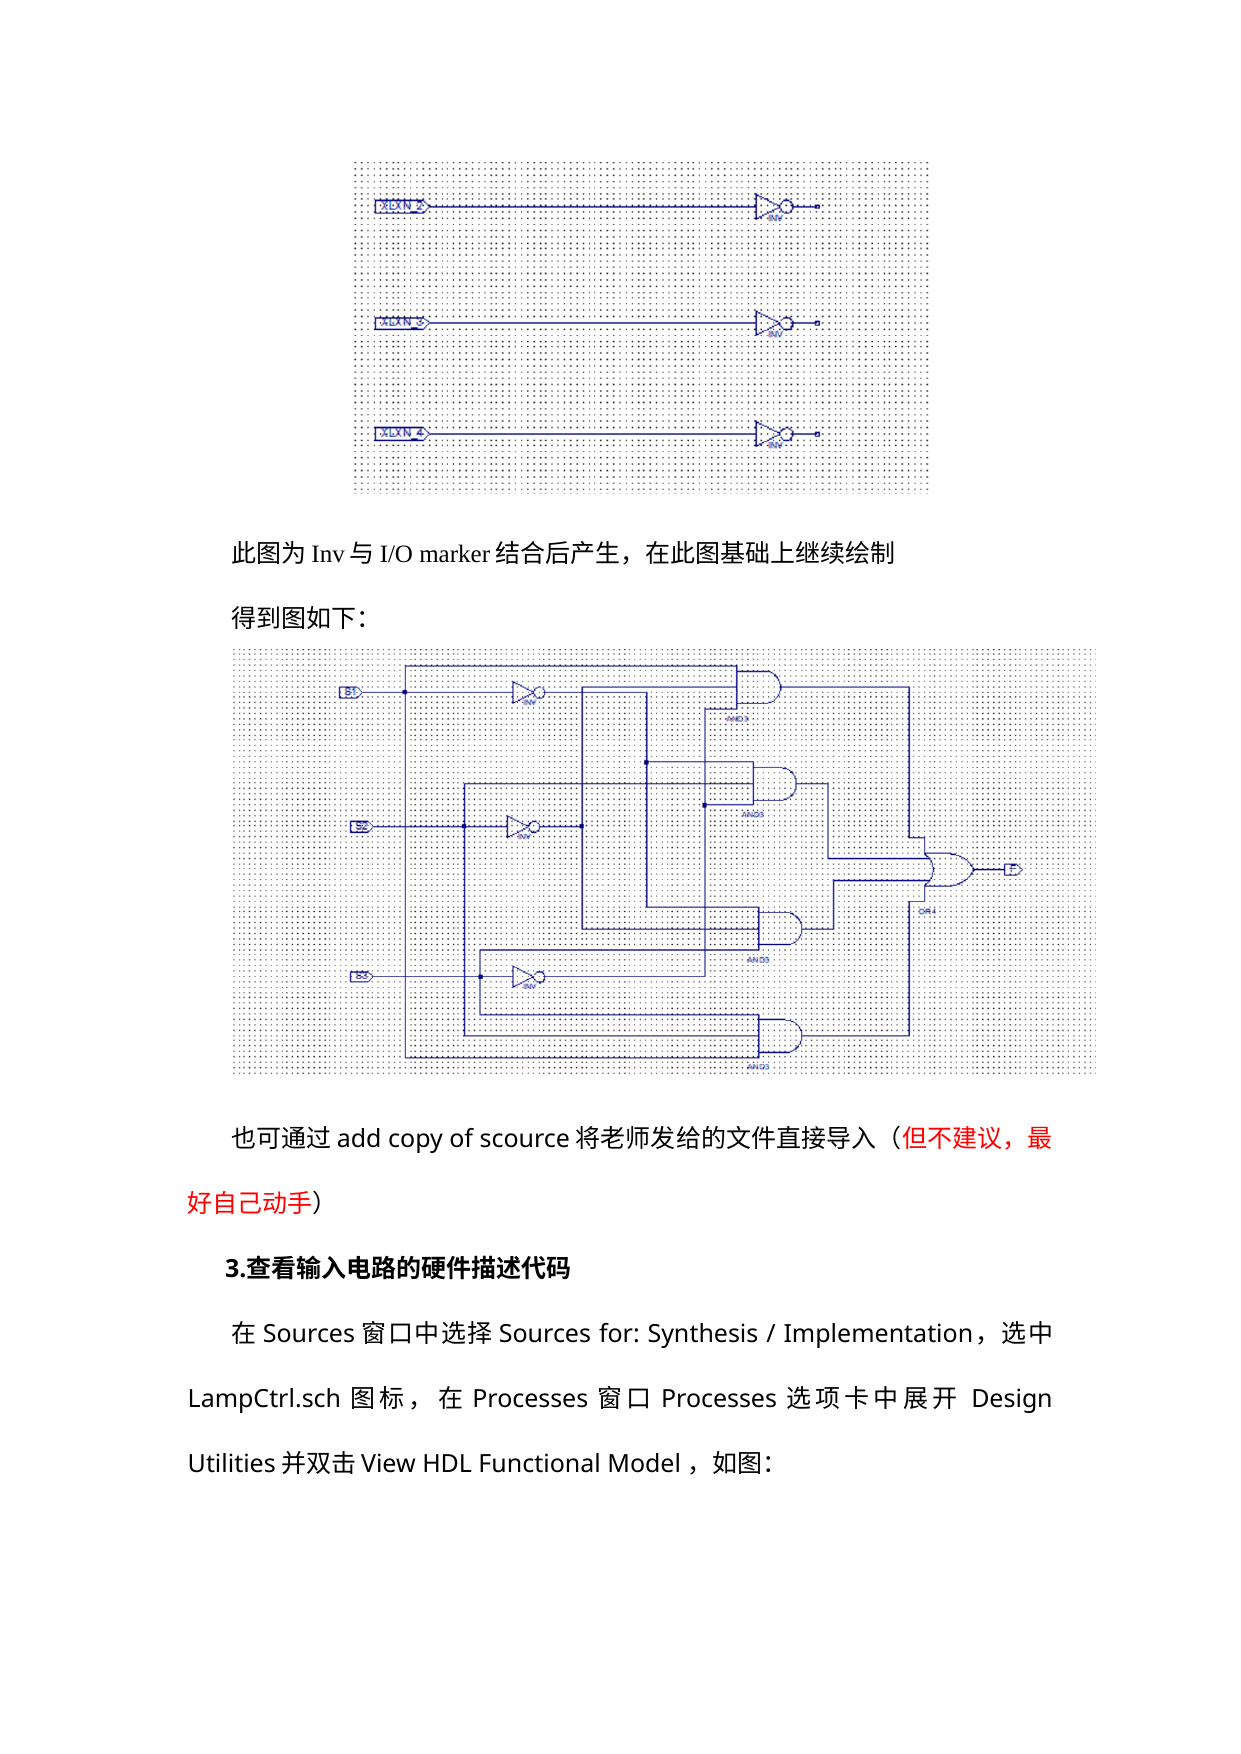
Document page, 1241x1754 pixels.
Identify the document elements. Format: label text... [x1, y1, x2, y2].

list 得到图如下： [187, 584, 1053, 649]
picture [353, 162, 931, 494]
list 此图为Inv与I/O marker结合后产生，在此图基础上继续绘制 [187, 519, 1053, 584]
picture [231, 649, 1096, 1075]
list 在Sources窗口中选择Sources for: Synthesis / Implementation，选中LampCtrl.sch图标，在Processes窗口Processes选项卡中展开 Design Utilities并双击View HDL Functional Model ，如图： [187, 1299, 1053, 1494]
list 也可通过add copy of scource将老师发给的文件直接导入（但不建议，最好自己动手） [187, 1104, 1053, 1234]
list 3.查看输入电路的硬件描述代码 [225, 1234, 1053, 1299]
